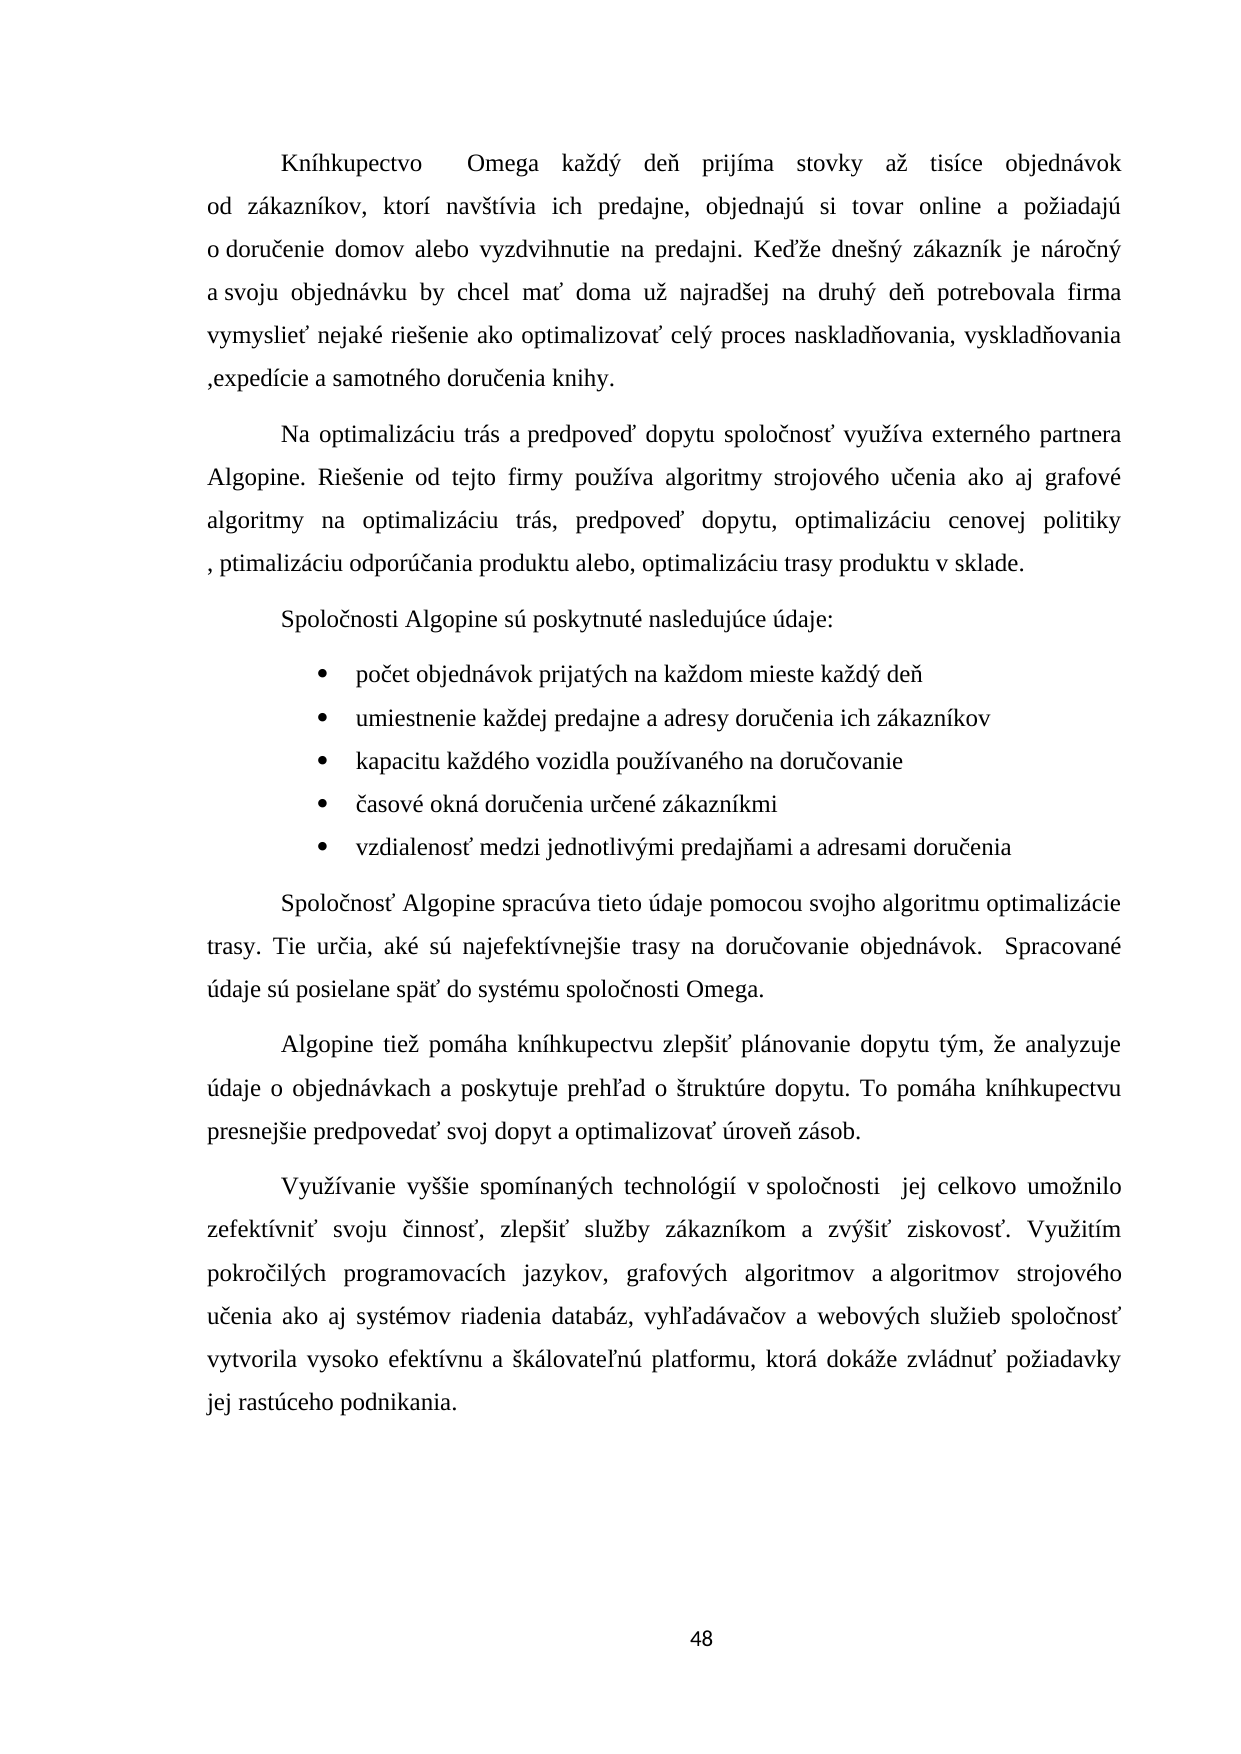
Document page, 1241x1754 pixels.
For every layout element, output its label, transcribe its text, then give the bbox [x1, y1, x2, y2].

list kapacitu každého vozidla používaného na doručovanie [318, 746, 1122, 774]
list vzdialenosť medzi jednotlivými predajňami a adresami doručenia [318, 832, 1122, 861]
list počet objednávok prijatých na každom mieste každý deň [318, 659, 1122, 688]
text Kníhkupectvo Omega každý deň prijíma stovky až tisíce objednávok od zákazníkov, ktorí navštívia ich predajne, objednajú si tovar online a požiadajú o doručenie domov alebo vyzdvihnutie na predajni. Keďže dnešný zákazník je náročný a svoju objednávku by chcel mať doma už najradšej na druhý deň potrebovala firma vymyslieť nejaké riešenie ako optimalizovať celý proces naskladňovania, vyskladňovania ,expedície a samotného doručenia knihy. [207, 148, 1122, 392]
text Spoločnosti Algopine sú poskytnuté nasledujúce údaje: [207, 604, 1122, 633]
list časové okná doručenia určené zákazníkmi [318, 789, 1122, 818]
text Spoločnosť Algopine spracúva tieto údaje pomocou svojho algoritmu optimalizácie trasy. Tie určia, aké sú najefektívnejšie trasy na doručovanie objednávok. Spracované údaje sú posielane späť do systému spoločnosti Omega. [207, 888, 1122, 1003]
list umiestnenie každej predajne a adresy doručenia ich zákazníkov [318, 703, 1122, 731]
text Algopine tiež pomáha kníhkupectvu zlepšiť plánovanie dopytu tým, že analyzuje údaje o objednávkach a poskytuje prehľad o štruktúre dopytu. To pomáha kníhkupectvu presnejšie predpovedať svoj dopyt a optimalizovať úroveň zásob. [207, 1029, 1122, 1144]
text Na optimalizáciu trás a predpoveď dopytu spoločnosť využíva externého partnera Algopine. Riešenie od tejto firmy používa algoritmy strojového učenia ako aj grafové algoritmy na optimalizáciu trás, predpoveď dopytu, optimalizáciu cenovej politiky , ptimalizáciu odporúčania produktu alebo, optimalizáciu trasy produktu v sklade. [207, 419, 1122, 577]
text Využívanie vyššie spomínaných technológií v spoločnosti jej celkovo umožnilo zefektívniť svoju činnosť, zlepšiť služby zákazníkom a zvýšiť ziskovosť. Využitím pokročilých programovacích jazykov, grafových algoritmov a algoritmov strojového učenia ako aj systémov riadenia databáz, vyhľadávačov a webových služieb spoločnosť vytvorila vysoko efektívnu a škálovateľnú platformu, ktorá dokáže zvládnuť požiadavky jej rastúceho podnikania. [207, 1171, 1122, 1416]
